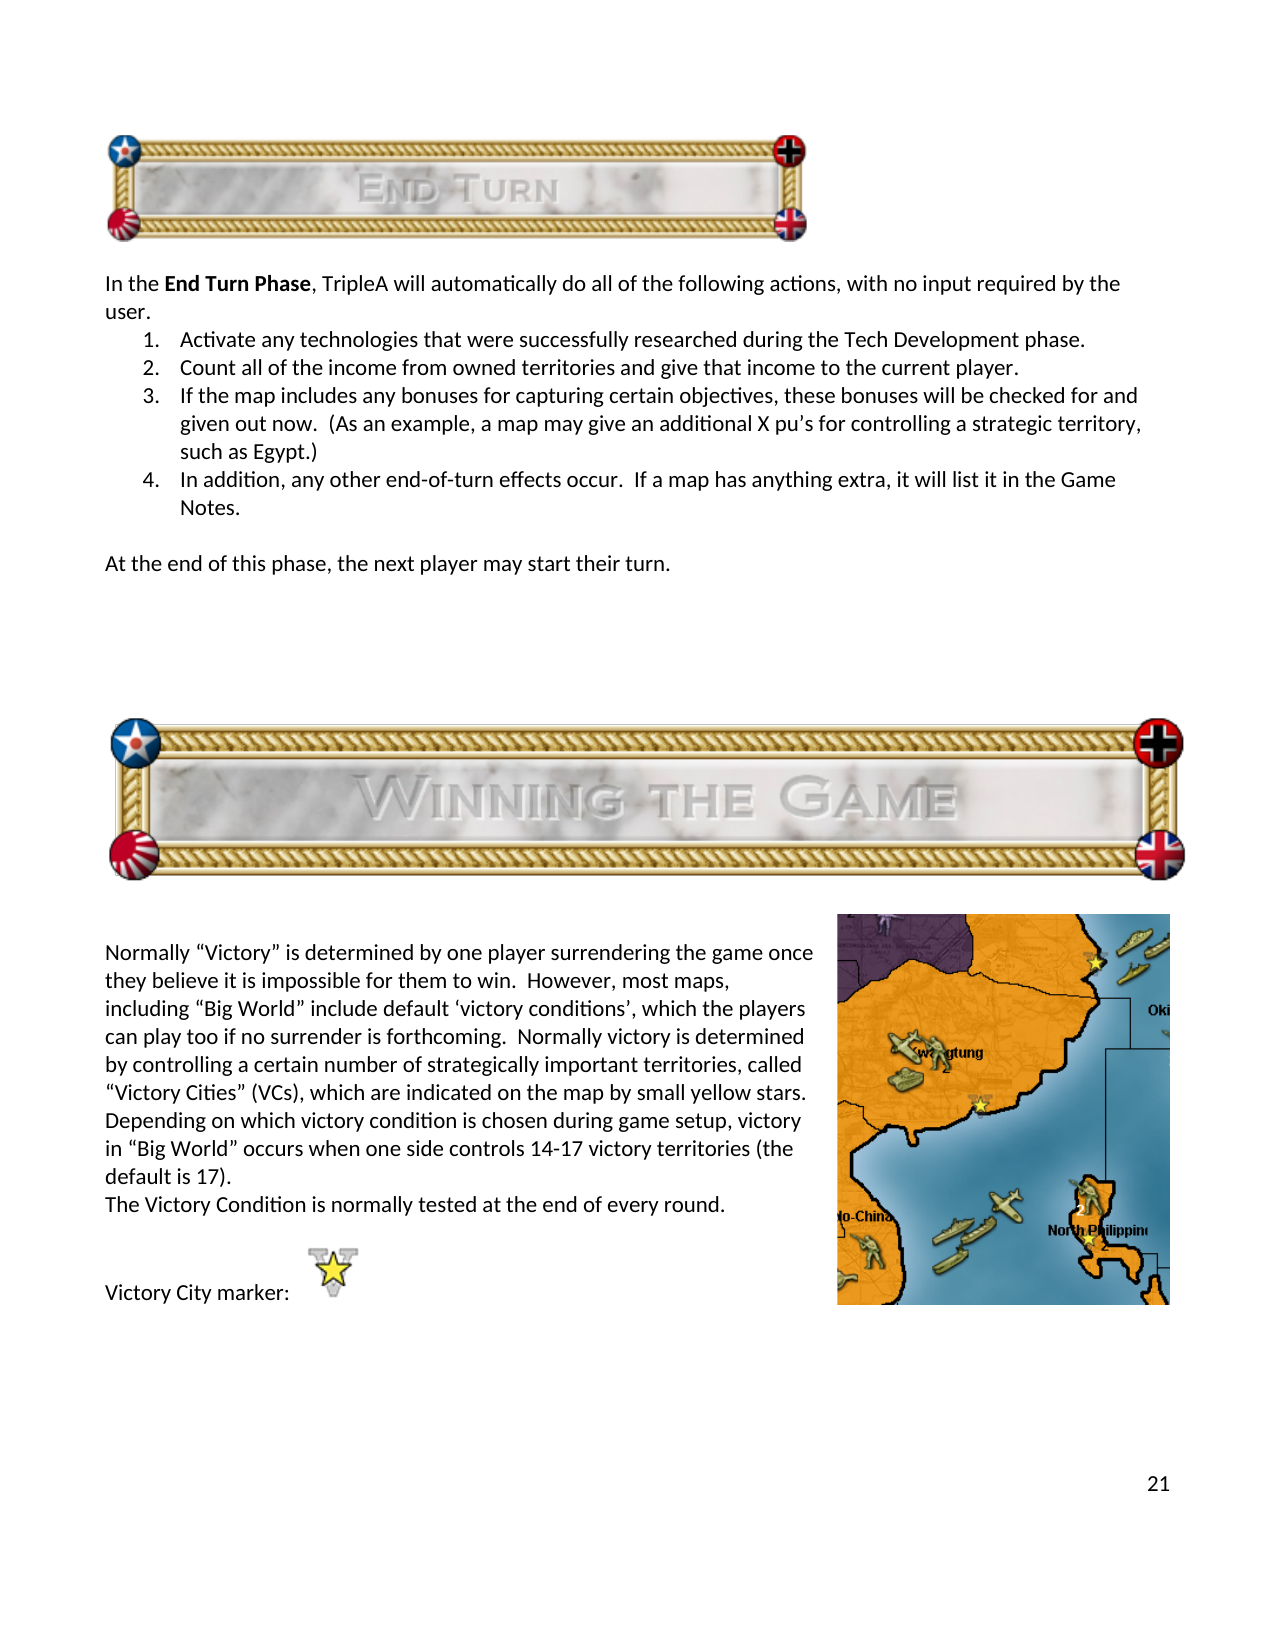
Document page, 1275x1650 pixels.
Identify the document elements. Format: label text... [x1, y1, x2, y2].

picture [305, 1246, 362, 1301]
text Normally “Victory” is determined by one player surrendering the game once they believe it is impossible for them to win. However, most maps, including “Big World” include default ‘victory conditions’, which the players can play too if no surrender is forthcoming. Normally victory is determined by controlling a certain number of strategically important territories, called “Victory Cities” (VCs), which are indicated on the map by small yellow stars. Depending on which victory condition is chosen during game setup, victory in “Big World” occurs when one side controls 14-17 victory territories (the default is 17). [105, 938, 837, 1190]
list If the map includes any bonuses for capturing certain objectives, these bonuses will be checked for and given out now. (As an example, a map may give an additional X pu’s for controlling a strategic territory, such as Egypt.) [142, 381, 1170, 465]
picture [105, 135, 821, 242]
picture [837, 914, 1170, 1305]
text The Victory Condition is normally tested at the end of every round. [105, 1190, 837, 1218]
picture [105, 717, 1207, 882]
text At the end of this phase, the next player may start their turn. [105, 549, 1170, 577]
text Victory City marker: [105, 1246, 1170, 1306]
text In the End Turn Phase, TripleA will automatically do all of the following actions, with no input required by the user. [105, 269, 1170, 325]
list Count all of the income from owned territories and give that income to the current player. [142, 353, 1170, 381]
list Activate any technologies that were successfully researched during the Tech Development phase. [142, 325, 1170, 353]
list In addition, any other end-of-turn effects occur. If a map has anything extra, it will list it in the Game Notes. [142, 465, 1170, 521]
